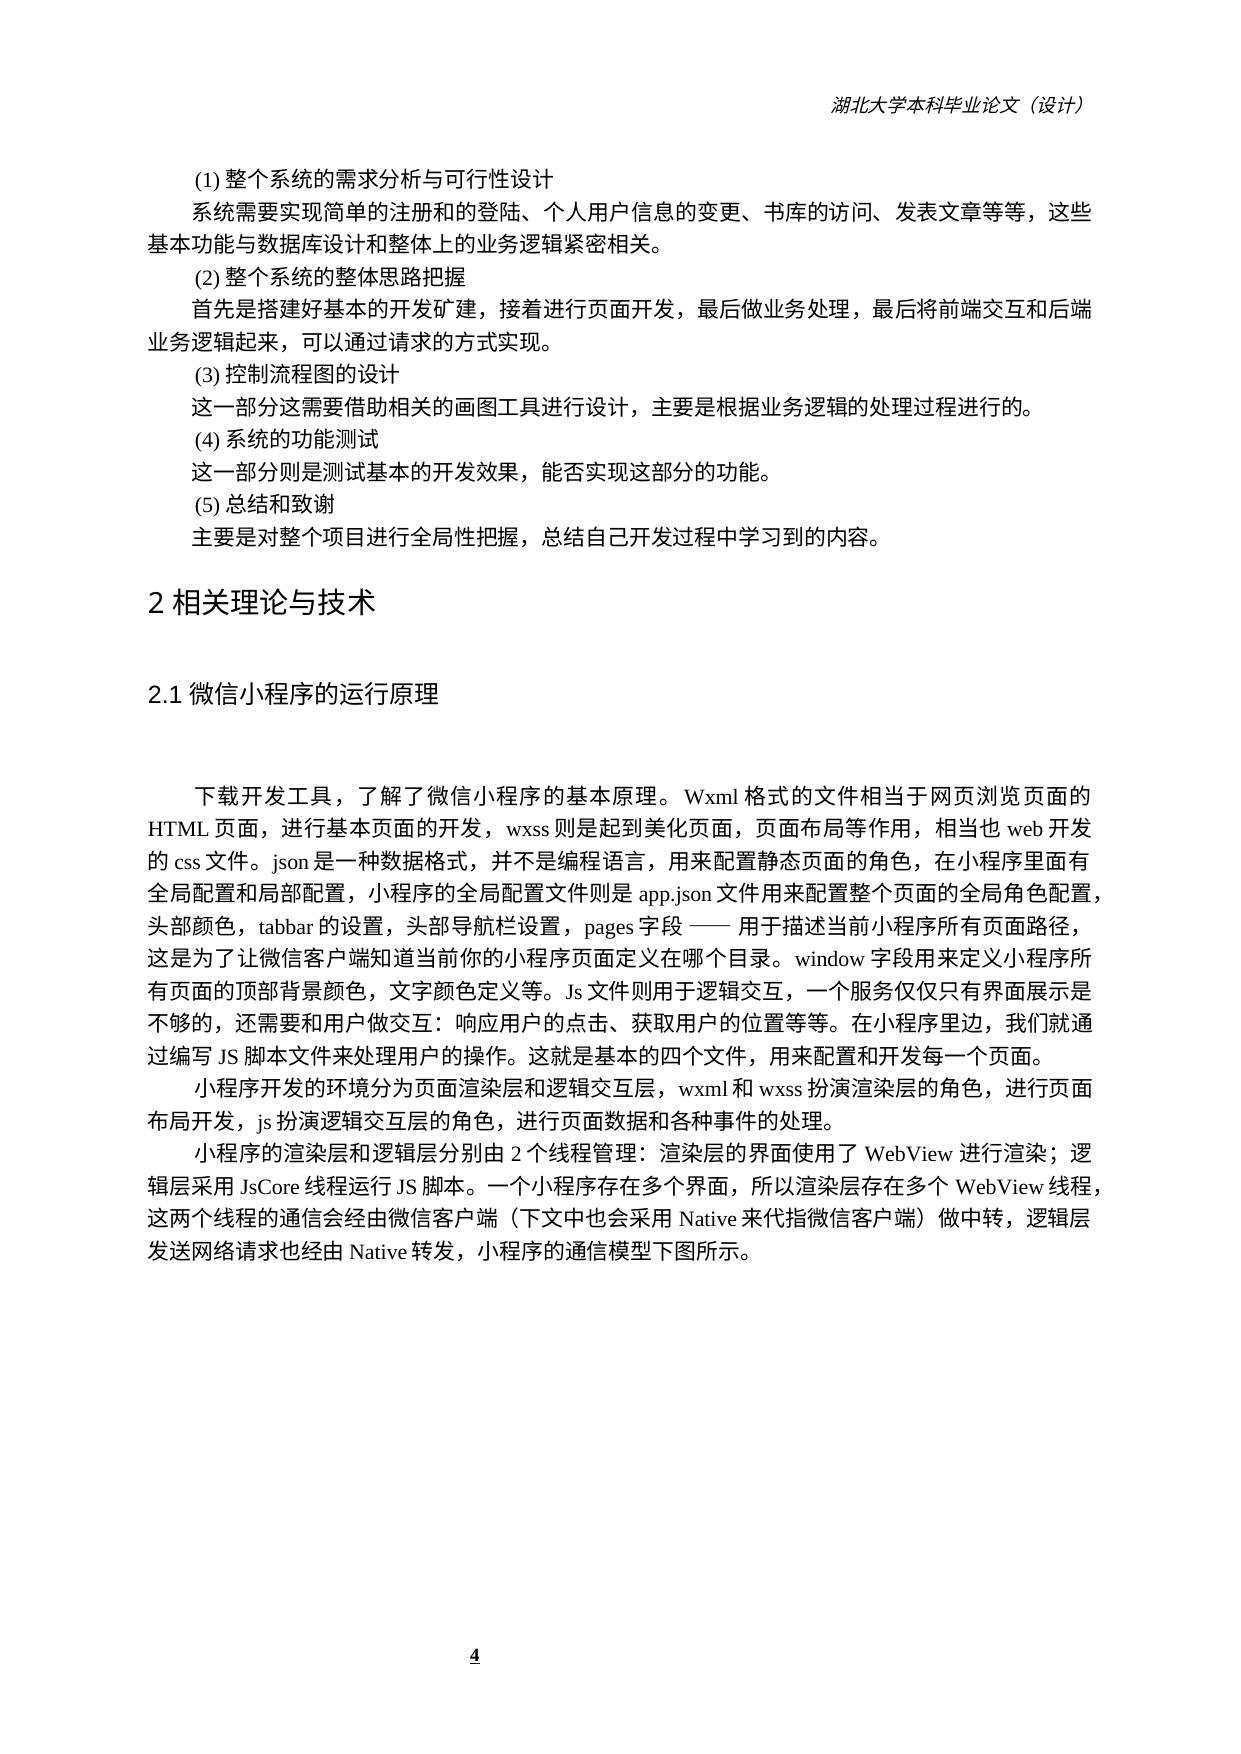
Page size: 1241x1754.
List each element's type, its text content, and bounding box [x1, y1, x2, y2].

text 首先是搭建好基本的开发矿建，接着进行页面开发，最后做业务处理，最后将前端交互和后端业务逻辑起来，可以通过请求的方式实现。 [148, 292, 1093, 357]
list 系统的功能测试 [148, 422, 1093, 454]
text 这一部分则是测试基本的开发效果，能否实现这部分的功能。 [148, 454, 1093, 487]
list 整个系统的整体思路把握 [148, 259, 1093, 292]
subtitle 2 相关理论与技术 [148, 568, 1093, 633]
text 下载开发工具，了解了微信小程序的基本原理。Wxml格式的文件相当于网页浏览页面的HTML页面，进行基本页面的开发，wxss则是起到美化页面，页面布局等作用，相当也web开发的css文件。json是一种数据格式，并不是编程语言，用来配置静态页面的角色，在小程序里面有全局配置和局部配置，小程序的全局配置文件则是app.json文件用来配置整个页面的全局角色配置，头部颜色，tabbar的设置，头部导航栏设置，pages字段 —— 用于描述当前小程序所有页面路径，这是为了让微信客户端知道当前你的小程序页面定义在哪个目录。window字段用来定义小程序所有页面的顶部背景颜色，文字颜色定义等。Js文件则用于逻辑交互，一个服务仅仅只有界面展示是不够的，还需要和用户做交互：响应用户的点击、获取用户的位置等等。在小程序里边，我们就通过编写 JS 脚本文件来处理用户的操作。这就是基本的四个文件，用来配置和开发每一个页面。 [148, 778, 1093, 1071]
text 小程序的渲染层和逻辑层分别由2个线程管理：渲染层的界面使用了WebView 进行渲染；逻辑层采用JsCore线程运行JS脚本。一个小程序存在多个界面，所以渲染层存在多个WebView线程，这两个线程的通信会经由微信客户端（下文中也会采用Native来代指微信客户端）做中转，逻辑层发送网络请求也经由Native转发，小程序的通信模型下图所示。 [148, 1136, 1093, 1266]
text 这一部分这需要借助相关的画图工具进行设计，主要是根据业务逻辑的处理过程进行的。 [148, 389, 1093, 422]
text 系统需要实现简单的注册和的登陆、个人用户信息的变更、书库的访问、发表文章等等，这些基本功能与数据库设计和整体上的业务逻辑紧密相关。 [148, 194, 1093, 259]
subtitle 2.1 微信小程序的运行原理 [148, 660, 1093, 725]
list 总结和致谢 [148, 487, 1093, 519]
list 控制流程图的设计 [148, 357, 1093, 389]
text 主要是对整个项目进行全局性把握，总结自己开发过程中学习到的内容。 [148, 519, 1093, 552]
list 整个系统的需求分析与可行性设计 [148, 162, 1093, 194]
text 小程序开发的环境分为页面渲染层和逻辑交互层，wxml和wxss扮演渲染层的角色，进行页面布局开发，js扮演逻辑交互层的角色，进行页面数据和各种事件的处理。 [148, 1071, 1093, 1136]
